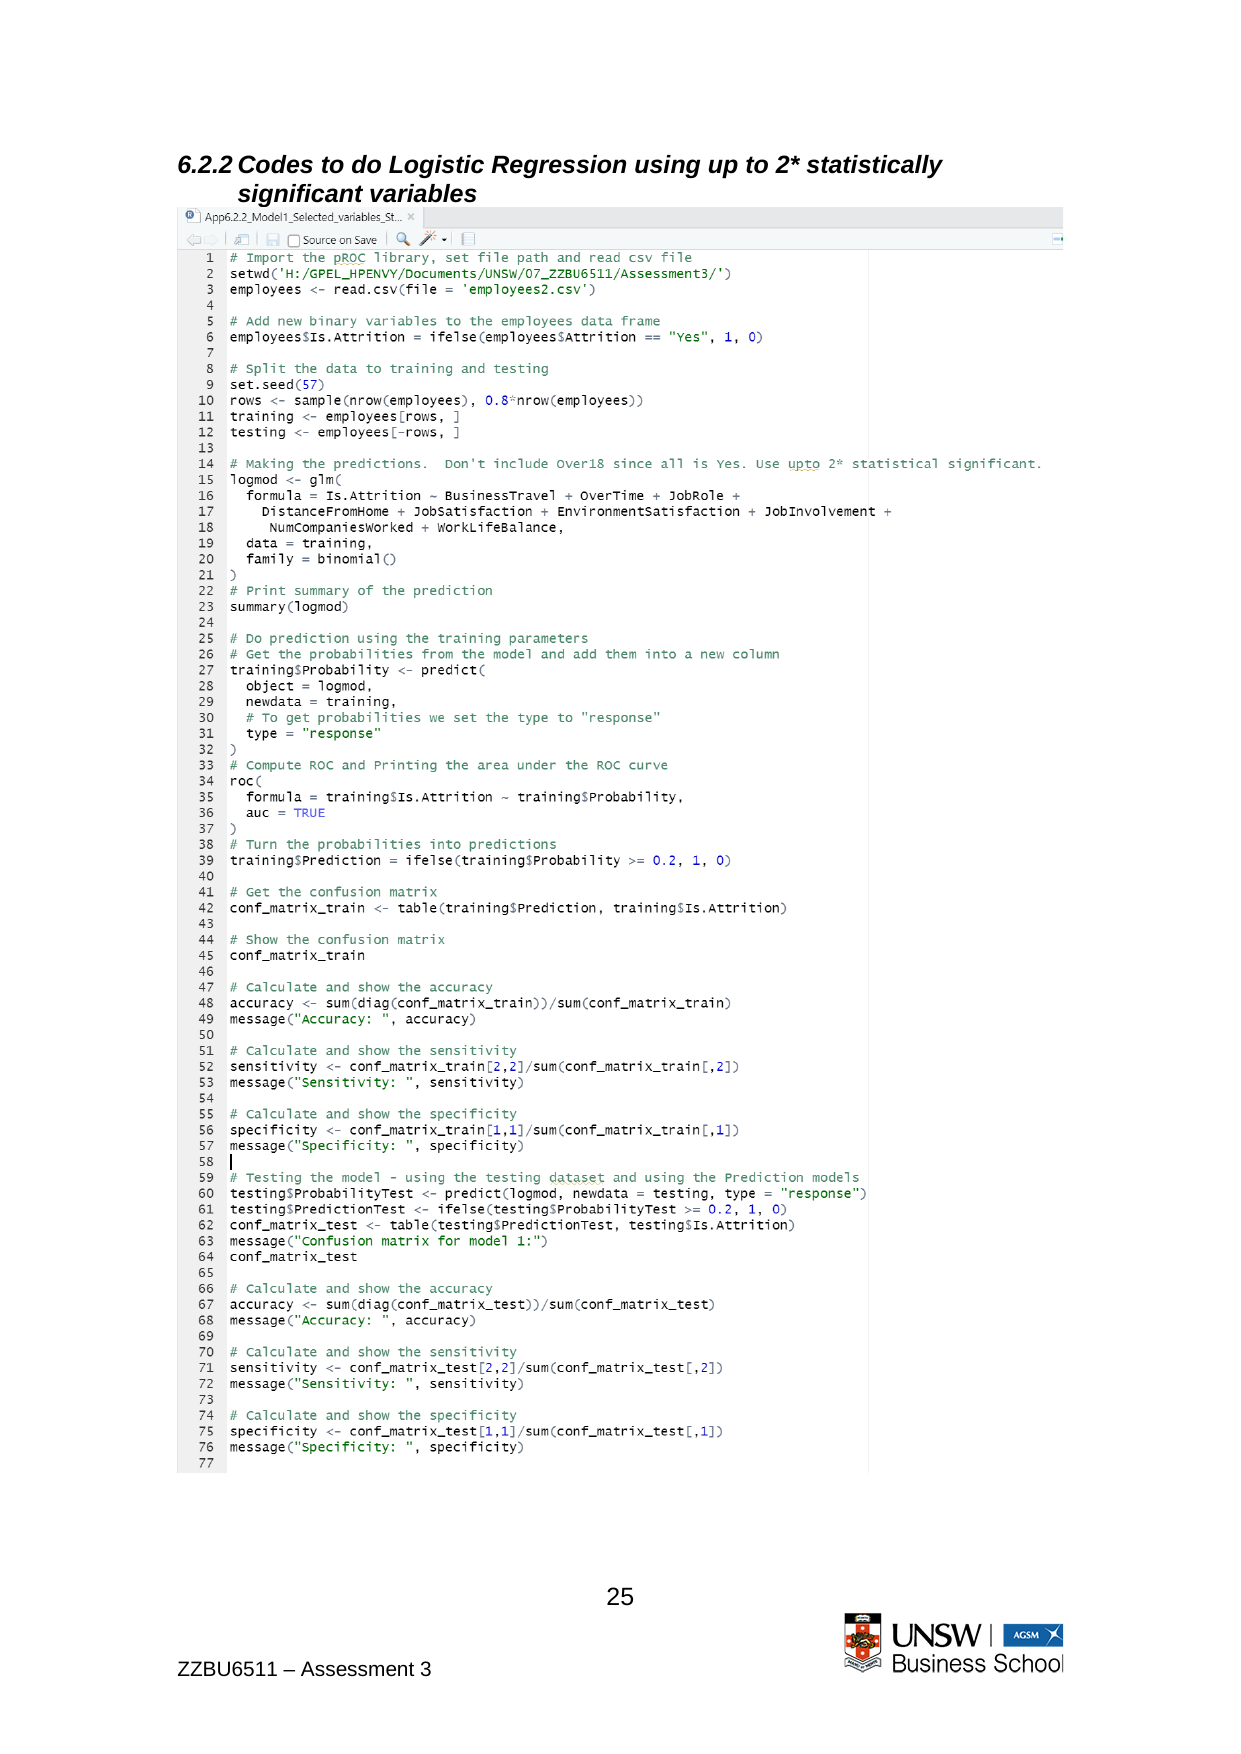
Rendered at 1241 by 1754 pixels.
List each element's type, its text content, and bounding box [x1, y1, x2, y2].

picture [177, 207, 1064, 1473]
picture [844, 1610, 1064, 1676]
subtitle Codes to do Logistic Regression using up to 2* statistically significant variables [177, 150, 1063, 207]
